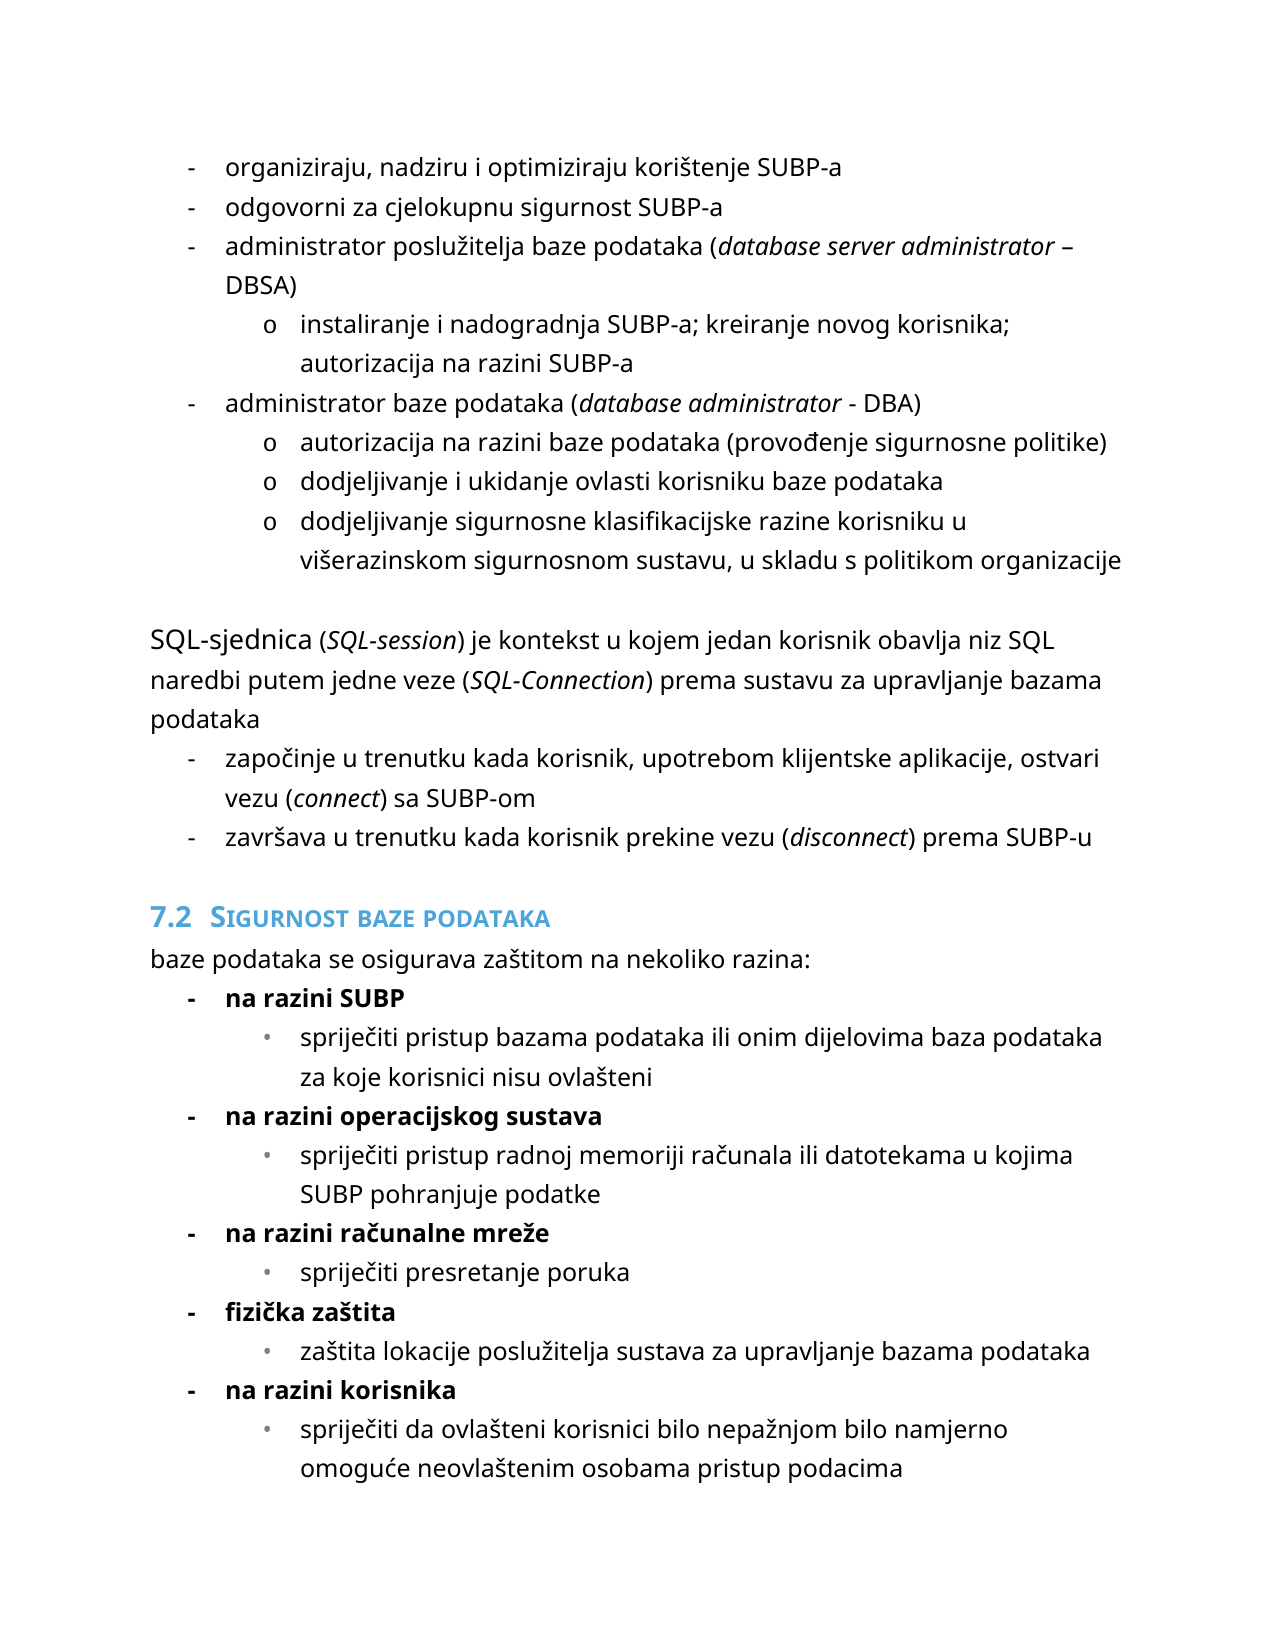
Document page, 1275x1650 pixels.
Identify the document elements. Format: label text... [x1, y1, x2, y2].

list na razini operacijskog sustava [187, 1098, 1125, 1132]
list dodjeljivanje i ukidanje ovlasti korisniku baze podataka [262, 464, 1125, 498]
list organiziraju, nadziru i optimiziraju korištenje SUBP-a [187, 150, 1125, 184]
list odgovorni za cjelokupnu sigurnost SUBP-a [187, 189, 1125, 223]
list instaliranje i nadogradnja SUBP-a; kreiranje novog korisnika; autorizacija na razini SUBP-a [262, 307, 1125, 380]
list fizička zaštita [187, 1294, 1125, 1328]
list zaštita lokacije poslužitelja sustava za upravljanje bazama podataka [262, 1333, 1125, 1367]
subtitle Sigurnost baze podataka [150, 896, 1125, 936]
list na razini korisnika [187, 1373, 1125, 1407]
text SQL-sjednica (SQL-session) je kontekst u kojem jedan korisnik obavlja niz SQL naredbi putem jedne veze (SQL-Connection) prema sustavu za upravljanje bazama podataka [150, 621, 1125, 736]
list spriječiti pristup radnoj memoriji računala ili datotekama u kojima SUBP pohranjuje podatke [262, 1138, 1125, 1211]
list administrator baze podataka (database administrator - DBA) [187, 385, 1125, 419]
list na razini računalne mreže [187, 1216, 1125, 1250]
text baze podataka se osigurava zaštitom na nekoliko razina: [150, 942, 1125, 976]
list na razini SUBP [187, 981, 1125, 1015]
list spriječiti pristup bazama podataka ili onim dijelovima baza podataka za koje korisnici nisu ovlašteni [262, 1020, 1125, 1093]
list završava u trenutku kada korisnik prekine vezu (disconnect) prema SUBP-u [187, 819, 1125, 853]
list spriječiti da ovlašteni korisnici bilo nepažnjom bilo namjerno omoguće neovlaštenim osobama pristup podacima [262, 1412, 1125, 1485]
list započinje u trenutku kada korisnik, upotrebom klijentske aplikacije, ostvari vezu (connect) sa SUBP-om [187, 741, 1125, 814]
list dodjeljivanje sigurnosne klasifikacijske razine korisniku u višerazinskom sigurnosnom sustavu, u skladu s politikom organizacije [262, 503, 1125, 577]
list spriječiti presretanje poruka [262, 1255, 1125, 1289]
list autorizacija na razini baze podataka (provođenje sigurnosne politike) [262, 424, 1125, 459]
list administrator poslužitelja baze podataka (database server administrator – DBSA) [187, 228, 1125, 302]
